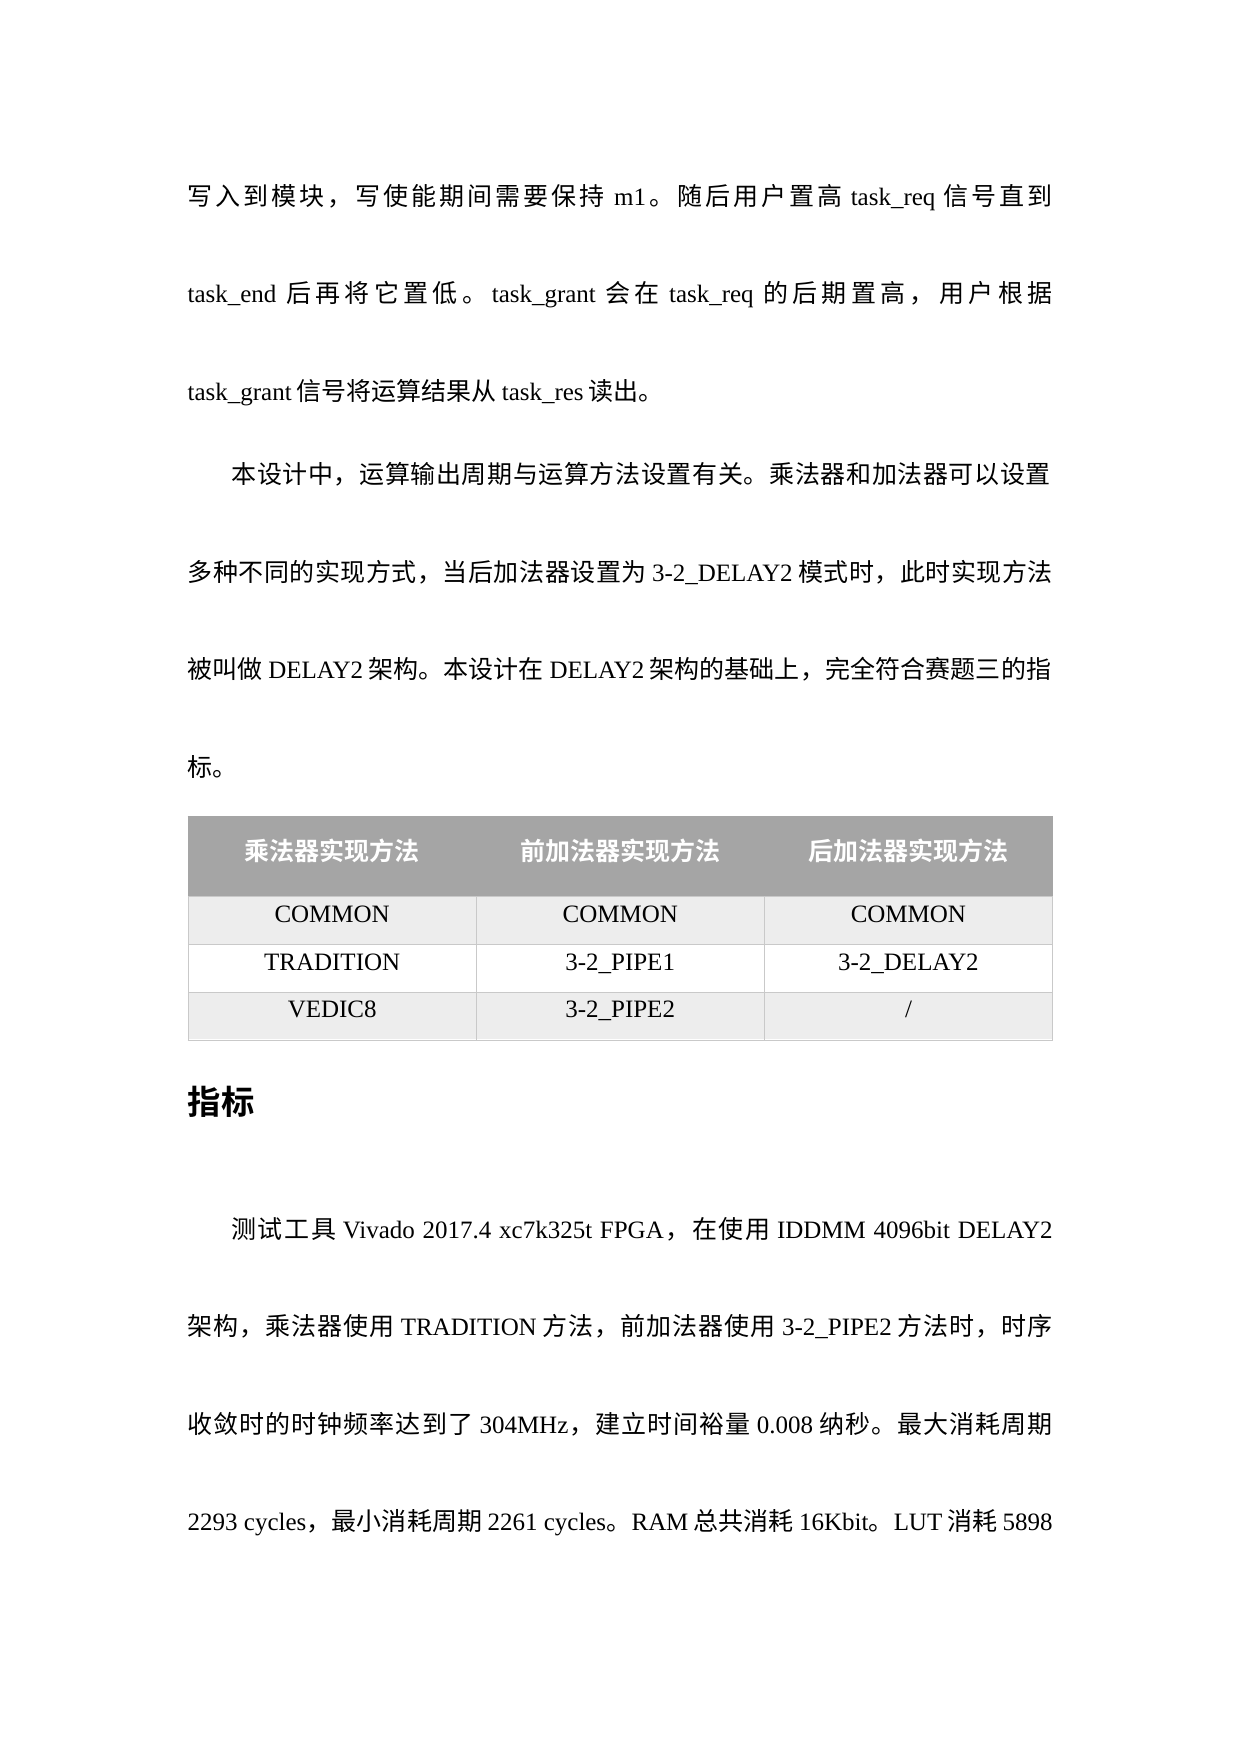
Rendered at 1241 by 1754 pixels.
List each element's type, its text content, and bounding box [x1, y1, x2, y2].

table_header 乘法器实现方法 [189, 817, 476, 896]
text 本设计中，运算输出周期与运算方法设置有关。乘法器和加法器可以设置多种不同的实现方式，当后加法器设置为3-2_DELAY2模式时，此时实现方法被叫做DELAY2架构。本设计在DELAY2架构的基础上，完全符合赛题三的指标。 [187, 440, 1053, 798]
table_header 后加法器实现方法 [765, 817, 1052, 896]
table_header 前加法器实现方法 [477, 817, 764, 896]
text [187, 1195, 1053, 1552]
table_cell COMMON [477, 897, 764, 944]
subtitle 指标 [187, 1068, 1053, 1133]
table_cell COMMON [189, 897, 476, 944]
table_cell 3-2_PIPE2 [477, 993, 764, 1039]
table_cell / [765, 993, 1052, 1039]
table_cell 3-2_DELAY2 [765, 945, 1052, 992]
table_cell TRADITION [189, 945, 476, 992]
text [187, 162, 1053, 422]
table_cell VEDIC8 [189, 993, 476, 1039]
table_cell COMMON [765, 897, 1052, 944]
table_cell 3-2_PIPE1 [477, 945, 764, 992]
